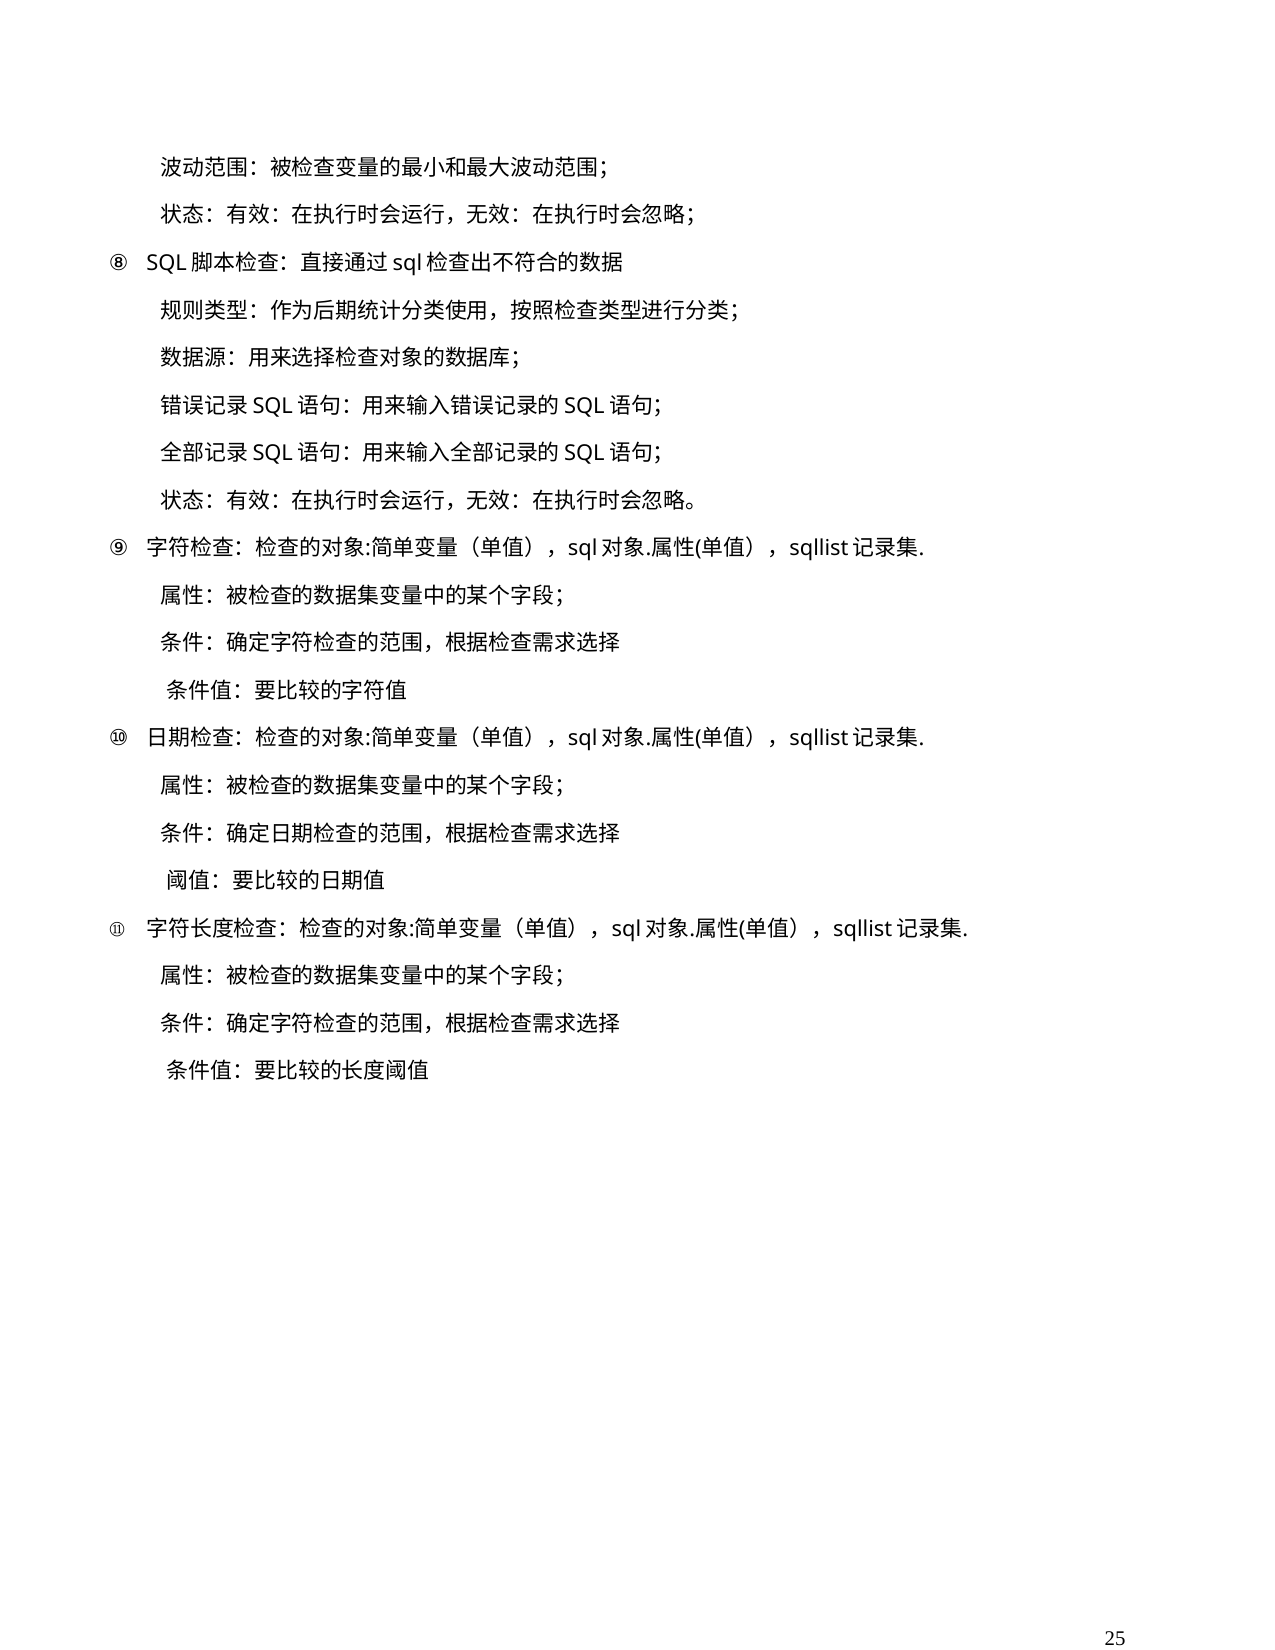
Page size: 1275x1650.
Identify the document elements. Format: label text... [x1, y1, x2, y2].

text 条件值：要比较的长度阈值 [123, 1053, 1125, 1085]
list 日期检查：检查的对象:简单变量（单值），sql对象.属性(单值），sqllist记录集. [109, 720, 1125, 752]
text 阈值：要比较的日期值 [123, 863, 1125, 895]
text 状态：有效：在执行时会运行，无效：在执行时会忽略。 [117, 483, 1125, 514]
text 条件值：要比较的字符值 [123, 673, 1125, 704]
text 全部记录SQL语句：用来输入全部记录的SQL语句； [160, 435, 1125, 467]
text 条件：确定字符检查的范围，根据检查需求选择 [160, 625, 1125, 657]
list SQL脚本检查：直接通过sql检查出不符合的数据 [109, 245, 1125, 277]
text 条件：确定字符检查的范围，根据检查需求选择 [160, 1006, 1125, 1037]
text 条件：确定日期检查的范围，根据检查需求选择 [160, 816, 1125, 847]
text 属性：被检查的数据集变量中的某个字段； [160, 958, 1125, 990]
list 字符长度检查：检查的对象:简单变量（单值），sql对象.属性(单值），sqllist记录集. [109, 911, 1125, 942]
text 属性：被检查的数据集变量中的某个字段； [160, 578, 1125, 609]
list 字符检查：检查的对象:简单变量（单值），sql对象.属性(单值），sqllist记录集. [109, 530, 1125, 562]
text 数据源：用来选择检查对象的数据库； [160, 340, 1125, 372]
text 规则类型：作为后期统计分类使用，按照检查类型进行分类； [160, 293, 1125, 324]
text 状态：有效：在执行时会运行，无效：在执行时会忽略； [160, 197, 1125, 229]
text 属性：被检查的数据集变量中的某个字段； [160, 768, 1125, 800]
text 波动范围：被检查变量的最小和最大波动范围； [160, 150, 1125, 182]
text 错误记录SQL语句：用来输入错误记录的SQL语句； [160, 388, 1125, 419]
